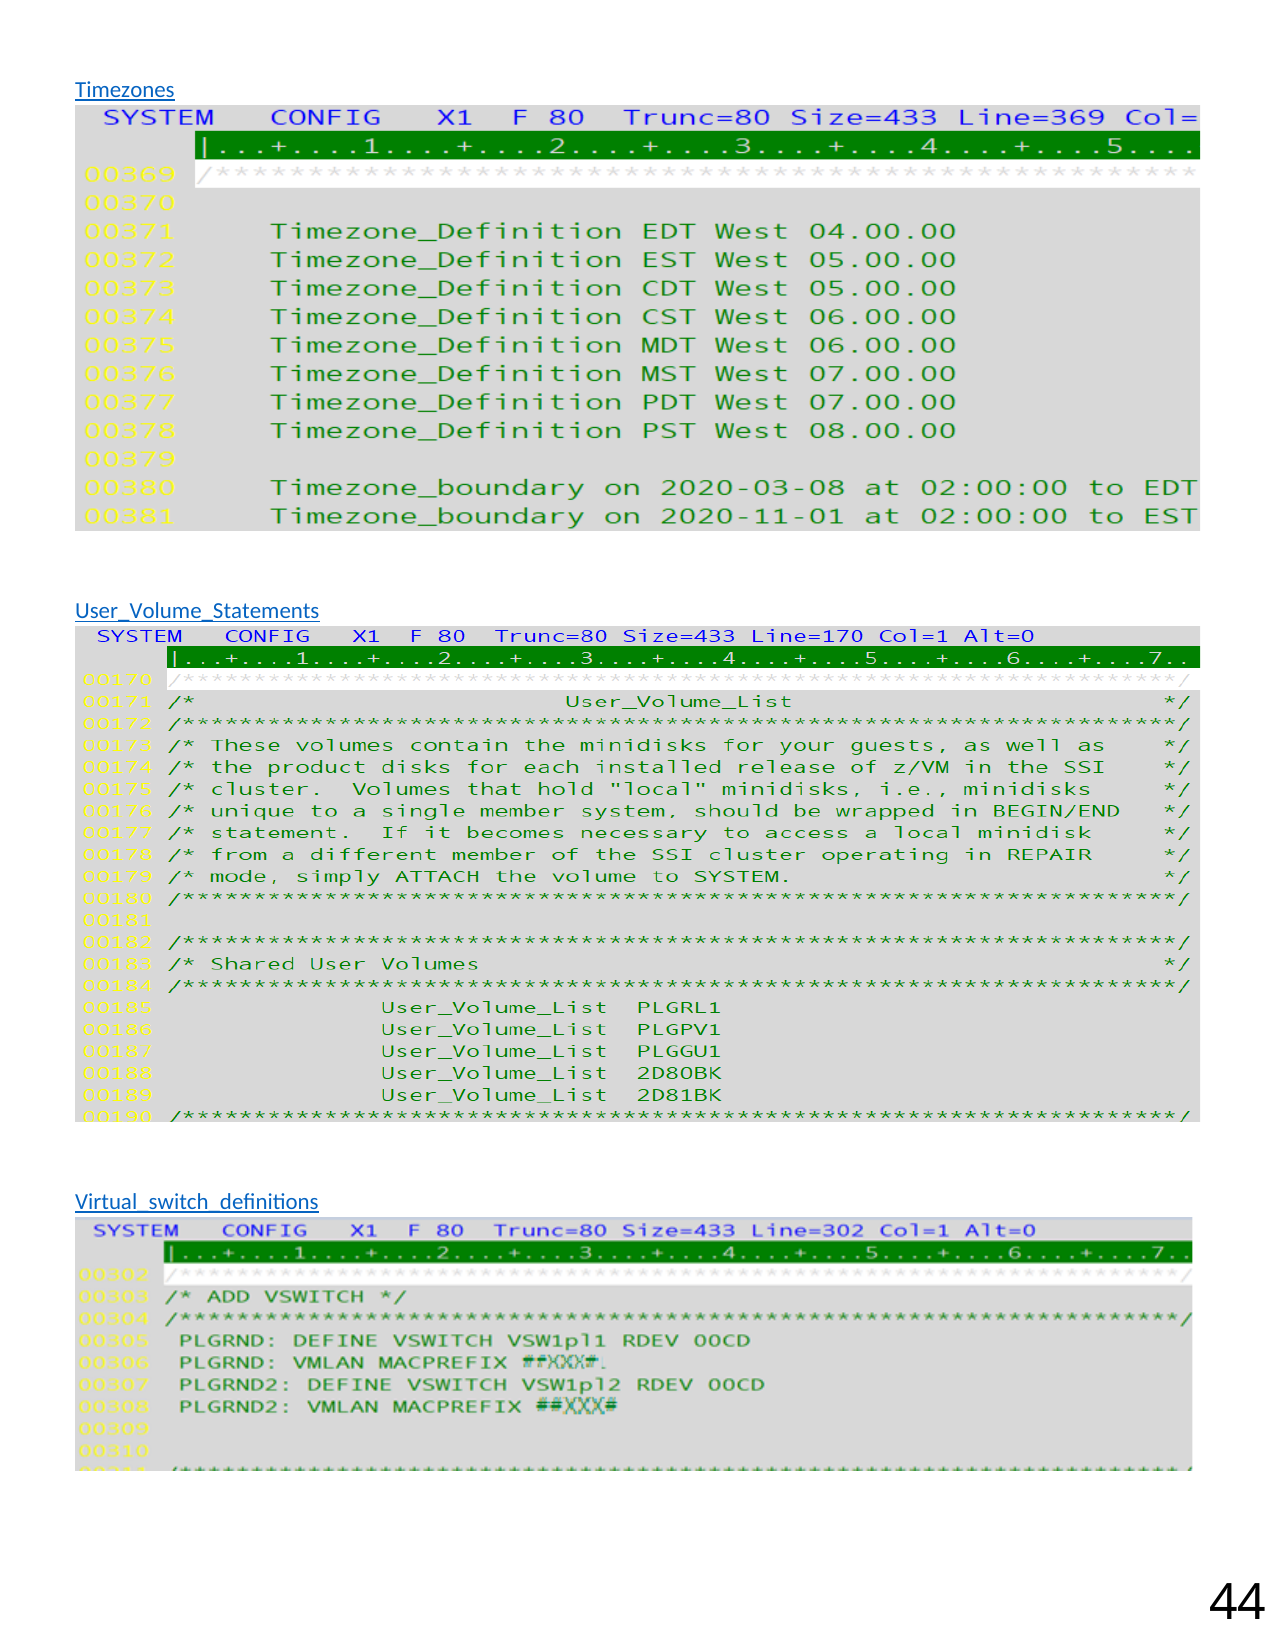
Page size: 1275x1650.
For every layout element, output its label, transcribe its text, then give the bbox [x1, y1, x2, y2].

picture [75, 1217, 1193, 1471]
picture [75, 105, 1200, 531]
text User_Volume_Statements [75, 597, 1200, 626]
picture [75, 626, 1200, 1122]
text Timezones [75, 75, 1200, 105]
